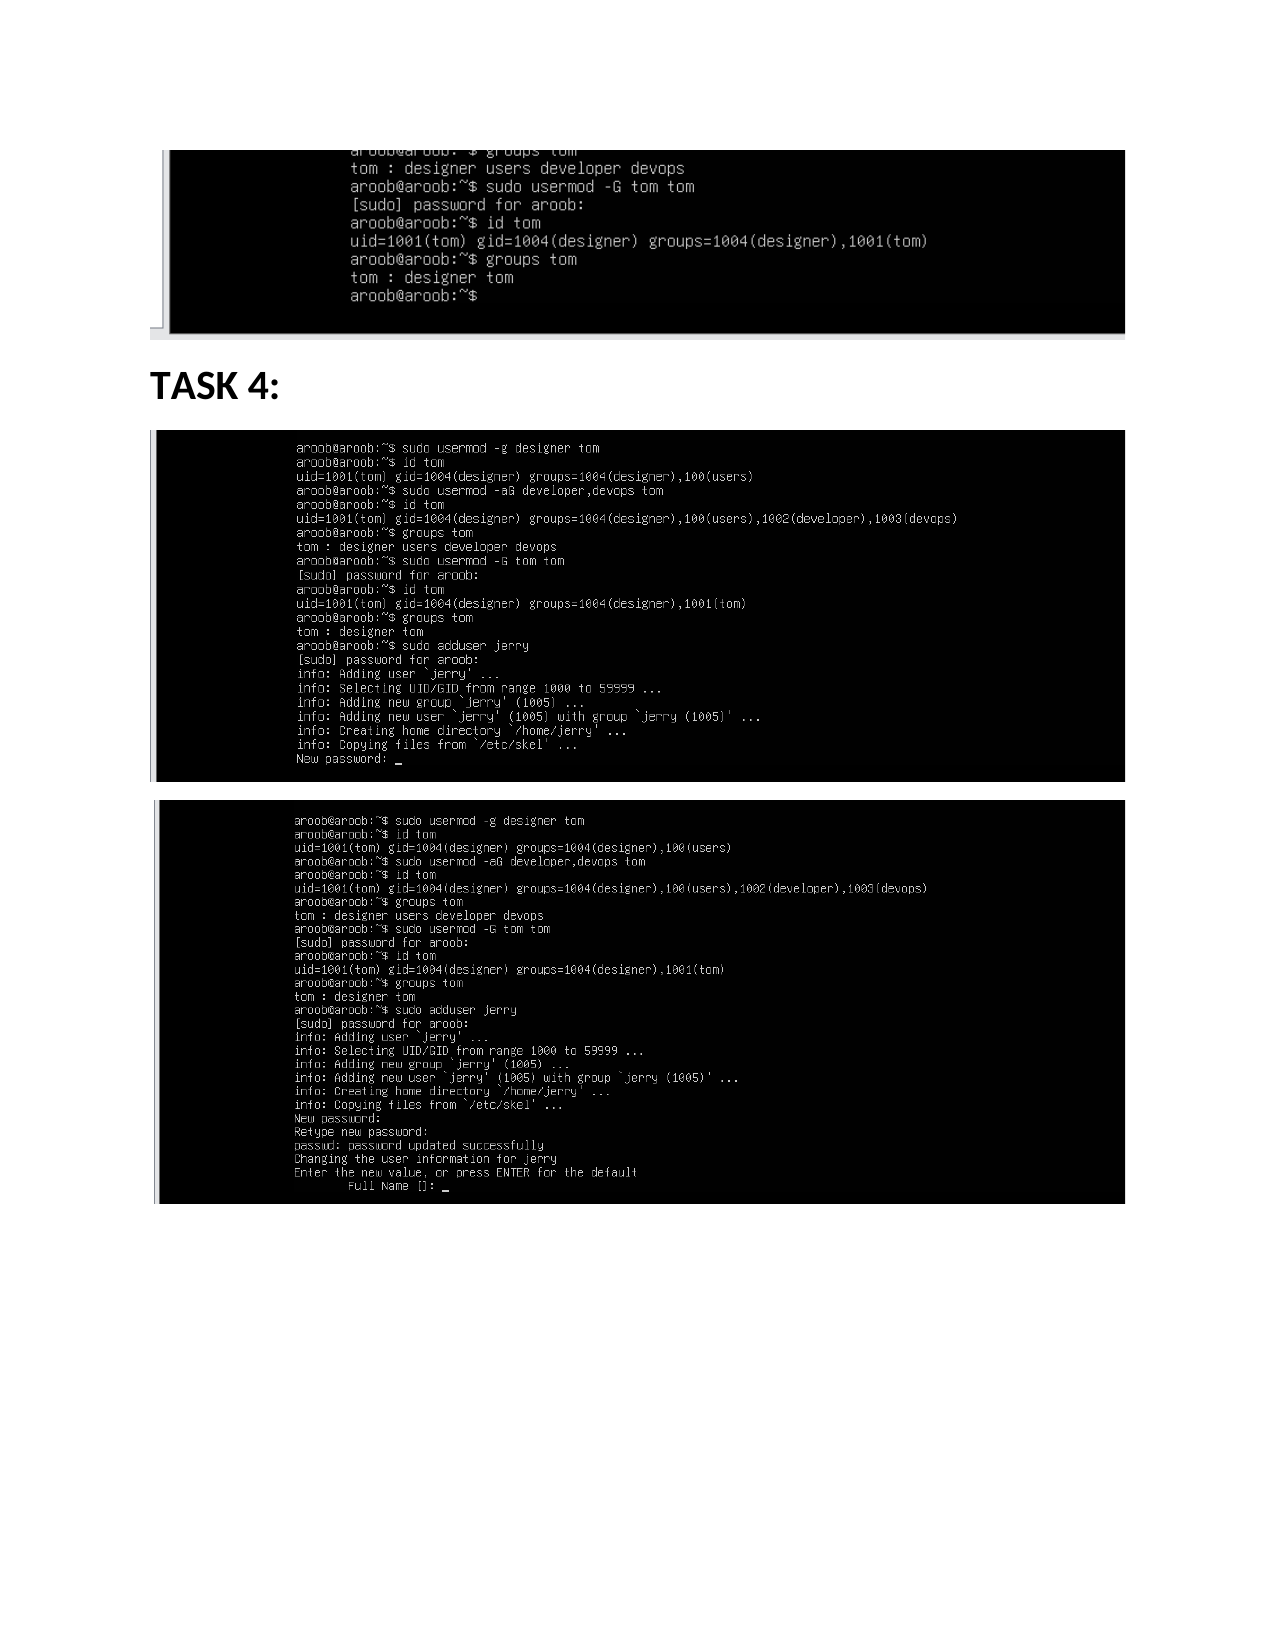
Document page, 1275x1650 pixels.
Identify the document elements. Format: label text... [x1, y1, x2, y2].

picture [150, 150, 1125, 340]
picture [150, 430, 1125, 782]
text TASK 4: [150, 359, 1125, 410]
picture [150, 800, 1125, 1204]
